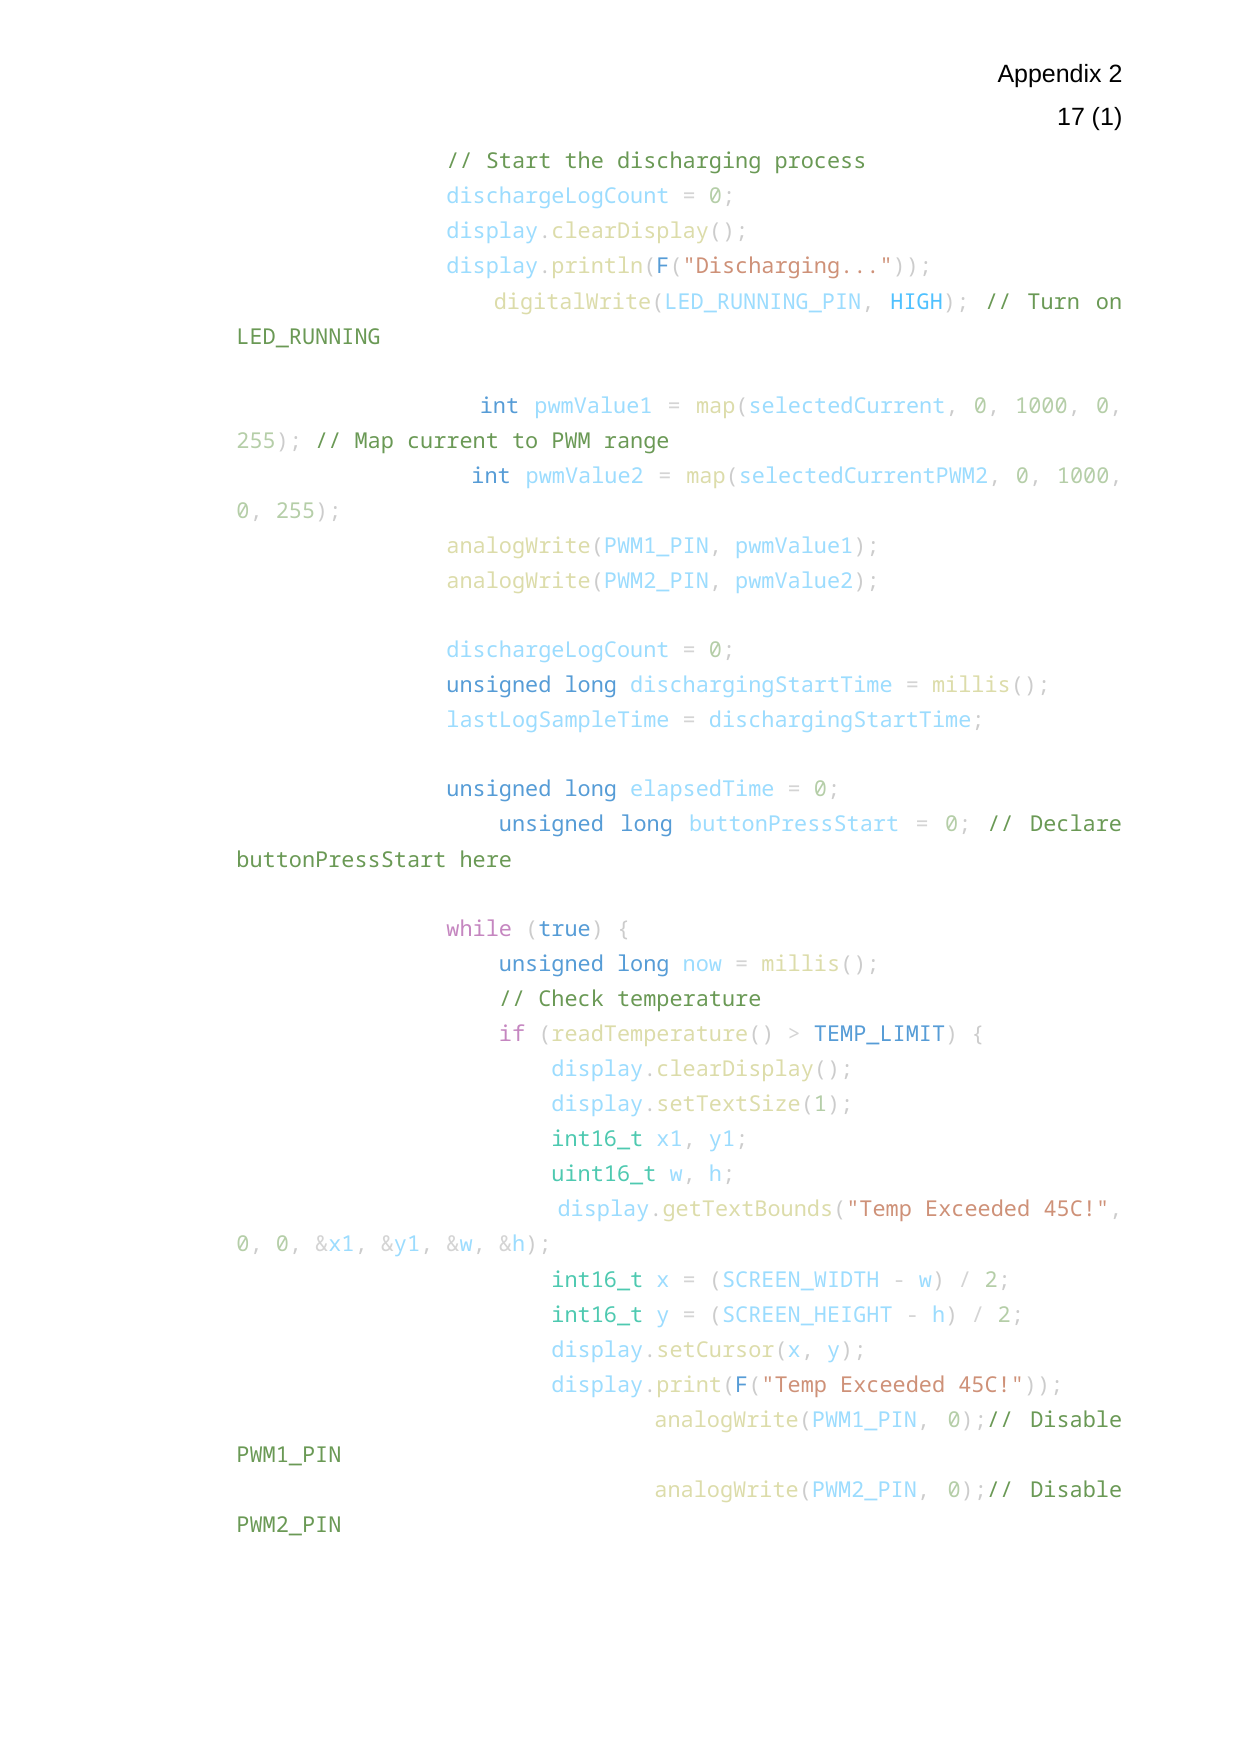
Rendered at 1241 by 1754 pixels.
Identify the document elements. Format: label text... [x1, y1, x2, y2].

text unsigned long buttonPressStart = 0; // Declare buttonPressStart here [236, 808, 1122, 873]
text analogWrite(PWM1_PIN, pwmValue1); [236, 530, 1122, 560]
text int pwmValue1 = map(selectedCurrent, 0, 1000, 0, 255); // Map current to PWM range [236, 390, 1122, 454]
text display.println(F("Discharging...")); [236, 251, 1122, 280]
text display.setTextSize(1); [236, 1088, 1122, 1118]
text analogWrite(PWM2_PIN, 0);// Disable PWM2_PIN [236, 1474, 1122, 1539]
text int16_t y = (SCREEN_HEIGHT - h) / 2; [236, 1299, 1122, 1328]
text unsigned long now = millis(); [236, 948, 1122, 977]
text display.clearDisplay(); [236, 1053, 1122, 1083]
text int16_t x = (SCREEN_WIDTH - w) / 2; [236, 1263, 1122, 1293]
text display.clearDisplay(); [236, 215, 1122, 245]
text unsigned long elapsedTime = 0; [236, 773, 1122, 803]
text display.getTextBounds("Temp Exceeded 45C!", 0, 0, &x1, &y1, &w, &h); [236, 1193, 1122, 1258]
text if (readTemperature() > TEMP_LIMIT) { [236, 1018, 1122, 1048]
text display.print(F("Temp Exceeded 45C!")); [236, 1369, 1122, 1399]
text uint16_t w, h; [236, 1158, 1122, 1188]
text dischargeLogCount = 0; [236, 180, 1122, 210]
text // Start the discharging process [236, 145, 1122, 175]
text analogWrite(PWM2_PIN, pwmValue2); [236, 565, 1122, 595]
text analogWrite(PWM1_PIN, 0);// Disable PWM1_PIN [236, 1404, 1122, 1469]
text dischargeLogCount = 0; [236, 634, 1122, 664]
text lastLogSampleTime = dischargingStartTime; [236, 704, 1122, 734]
text int pwmValue2 = map(selectedCurrentPWM2, 0, 1000, 0, 255); [236, 460, 1122, 525]
text unsigned long dischargingStartTime = millis(); [236, 669, 1122, 699]
text int16_t x1, y1; [236, 1123, 1122, 1153]
text display.setCursor(x, y); [236, 1334, 1122, 1363]
text digitalWrite(LED_RUNNING_PIN, HIGH); // Turn on LED_RUNNING [236, 286, 1122, 351]
text // Check temperature [236, 983, 1122, 1012]
text while (true) { [236, 912, 1122, 942]
